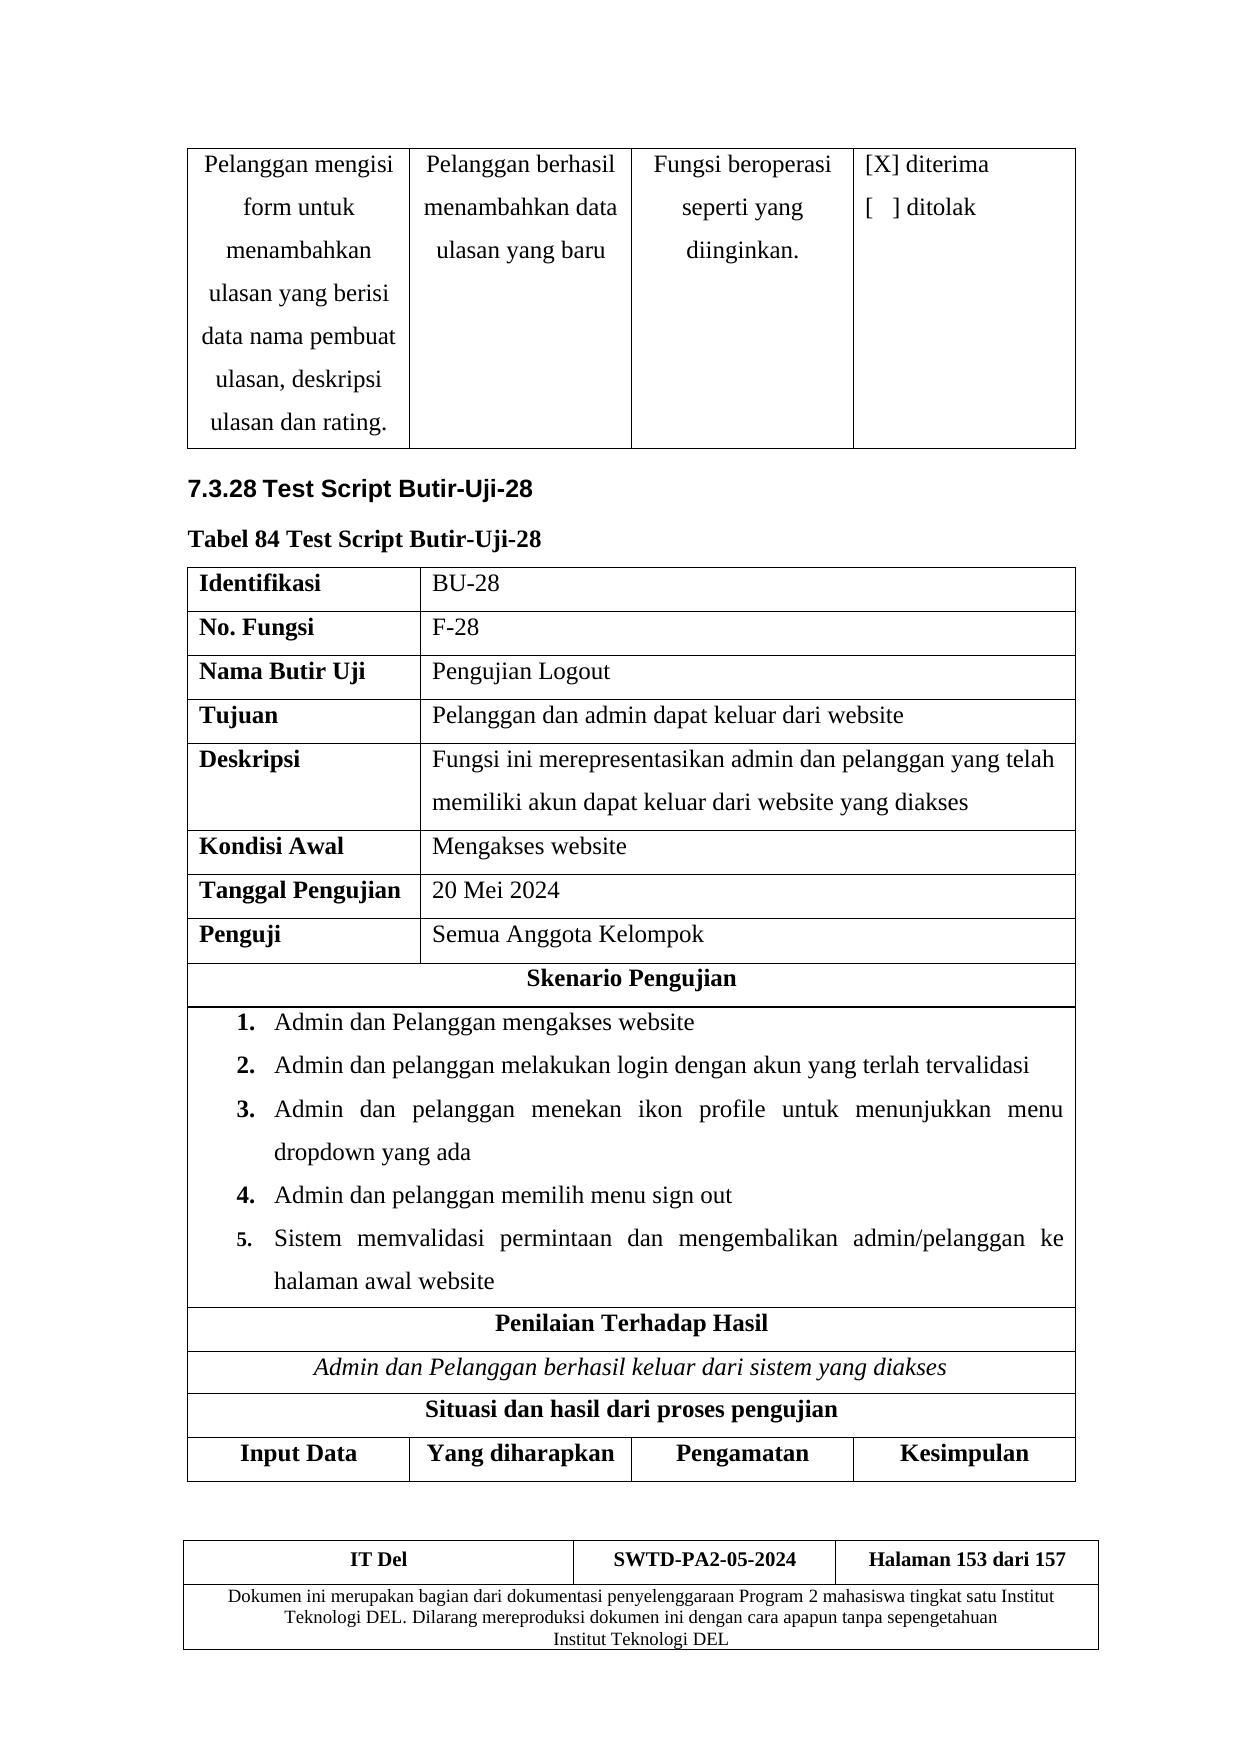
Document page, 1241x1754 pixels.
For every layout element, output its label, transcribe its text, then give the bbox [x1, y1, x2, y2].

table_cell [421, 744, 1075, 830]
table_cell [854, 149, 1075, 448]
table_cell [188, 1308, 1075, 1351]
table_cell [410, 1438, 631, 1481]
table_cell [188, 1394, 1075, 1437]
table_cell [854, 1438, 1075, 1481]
subtitle Test Script Butir-Uji-28 [187, 474, 1092, 503]
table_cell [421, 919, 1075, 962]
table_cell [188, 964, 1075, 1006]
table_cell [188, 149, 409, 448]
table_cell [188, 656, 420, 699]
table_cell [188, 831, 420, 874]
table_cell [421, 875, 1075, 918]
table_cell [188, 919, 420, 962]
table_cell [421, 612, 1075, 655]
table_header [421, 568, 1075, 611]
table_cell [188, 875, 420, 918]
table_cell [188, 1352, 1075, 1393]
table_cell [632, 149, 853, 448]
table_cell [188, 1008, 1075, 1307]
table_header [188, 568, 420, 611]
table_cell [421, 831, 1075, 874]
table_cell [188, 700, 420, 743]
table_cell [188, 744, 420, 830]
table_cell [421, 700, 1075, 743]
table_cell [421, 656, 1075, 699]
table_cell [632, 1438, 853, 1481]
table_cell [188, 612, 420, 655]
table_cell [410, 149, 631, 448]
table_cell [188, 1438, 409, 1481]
